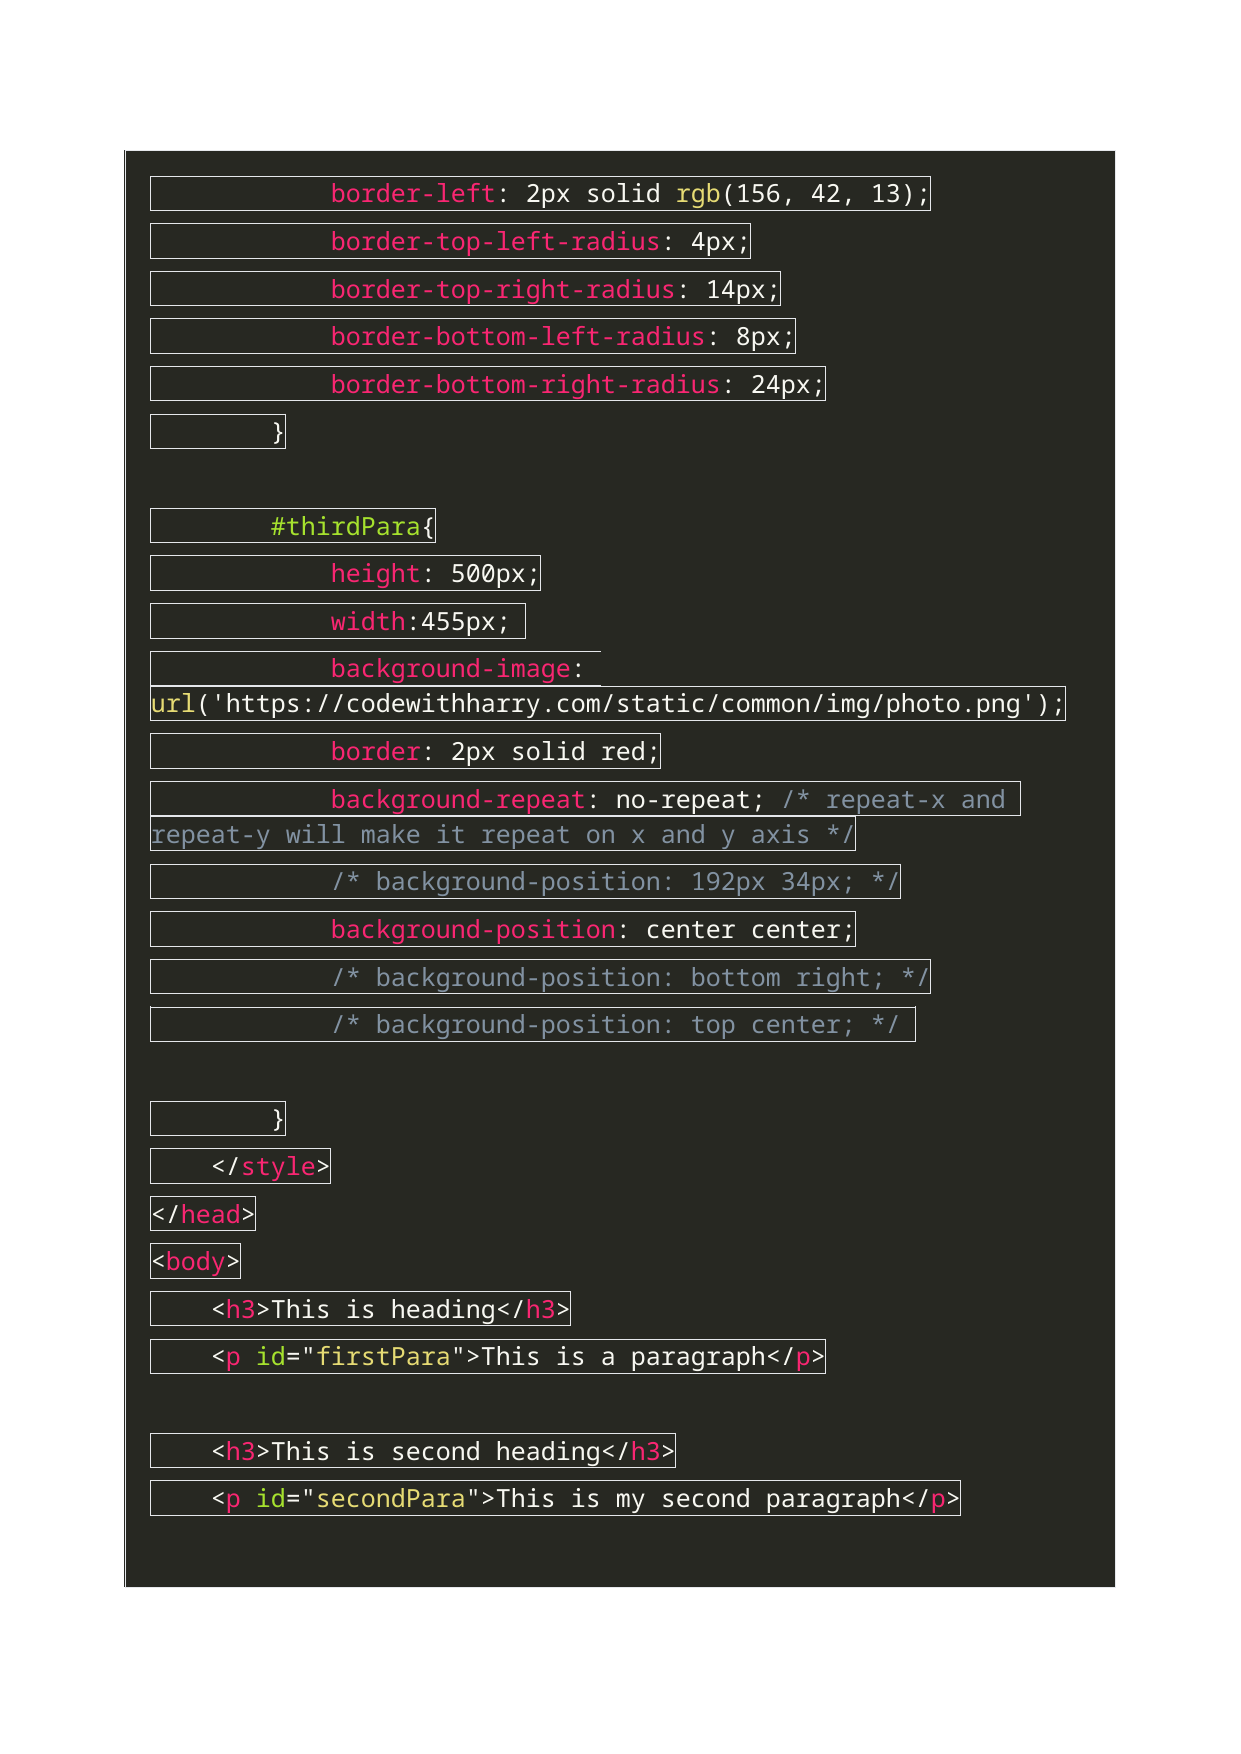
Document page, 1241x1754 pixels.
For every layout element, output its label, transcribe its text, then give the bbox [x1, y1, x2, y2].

text border-top-left-radius: 4px; [126, 198, 1115, 245]
text <h3>This is heading</h3> [126, 1265, 1115, 1313]
text border-left: 2px solid rgb(156, 42, 13); [126, 151, 1115, 198]
text <h3>This is second heading</h3> [126, 1407, 1115, 1455]
text border-bottom-right-radius: 24px; [126, 340, 1115, 388]
text #thirdPara{ [126, 482, 1115, 530]
text width:455px; [126, 577, 1115, 625]
text border-bottom-left-radius: 8px; [126, 293, 1115, 340]
text background-repeat: no-repeat; /* repeat-x and repeat-y will make it repeat on x and y axis */ [126, 755, 1115, 838]
text </head> [126, 1170, 1115, 1218]
text background-position: center center; [126, 886, 1115, 933]
text <p id="secondPara">This is my second paragraph</p> [126, 1455, 1115, 1502]
text /* background-position: bottom right; */ [126, 933, 1115, 981]
text </style> [126, 1123, 1115, 1170]
text height: 500px; [126, 530, 1115, 577]
text border: 2px solid red; [126, 708, 1115, 755]
text /* background-position: 192px 34px; */ [126, 838, 1115, 886]
text } [126, 388, 1115, 436]
text border-top-right-radius: 14px; [126, 245, 1115, 293]
text <body> [126, 1218, 1115, 1265]
text /* background-position: top center; */ [126, 981, 1115, 1028]
text } [126, 1075, 1115, 1123]
text <p id="firstPara">This is a paragraph</p> [126, 1313, 1115, 1361]
text background-image: url('https://codewithharry.com/static/common/img/photo.png'); [126, 625, 1115, 708]
